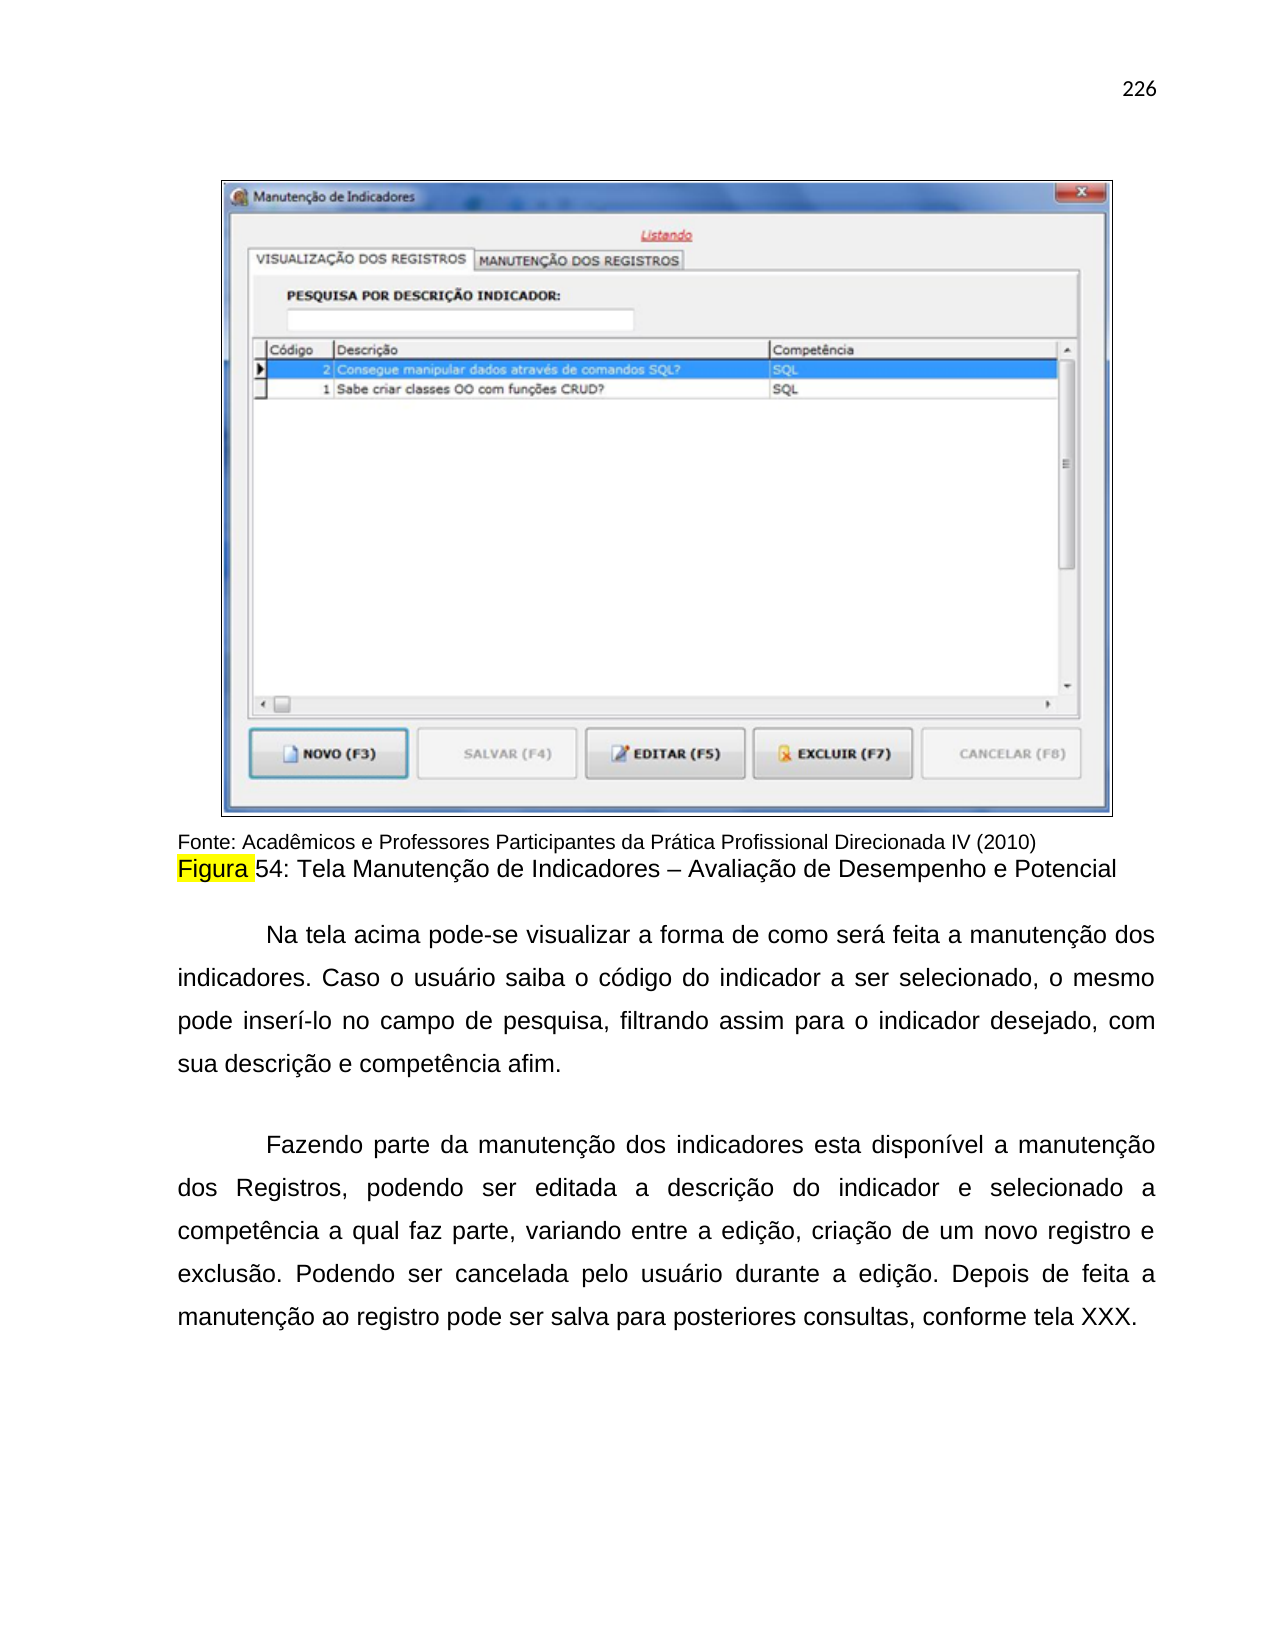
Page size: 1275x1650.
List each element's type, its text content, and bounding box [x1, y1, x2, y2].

text Fonte: Acadêmicos e Professores Participantes da Prática Profissional Direcionada IV (2010) [177, 829, 1157, 853]
text Figura 54: Tela Manutenção de Indicadores – Avaliação de Desempenho e Potencial [177, 853, 1157, 882]
picture [222, 181, 1112, 816]
text Fazendo parte da manutenção dos indicadores esta disponível a manutenção dos Registros, podendo ser editada a descrição do indicador e selecionado a competência a qual faz parte, variando entre a edição, criação de um novo registro e exclusão. Podendo ser cancelada pelo usuário durante a edição. Depois de feita a manutenção ao registro pode ser salva para posteriores consultas, conforme tela XXX. [177, 1130, 1157, 1331]
text Na tela acima pode-se visualizar a forma de como será feita a manutenção dos indicadores. Caso o usuário saiba o código do indicador a ser selecionado, o mesmo pode inserí-lo no campo de pesquisa, filtrando assim para o indicador desejado, com sua descrição e competência afim. [177, 920, 1157, 1078]
